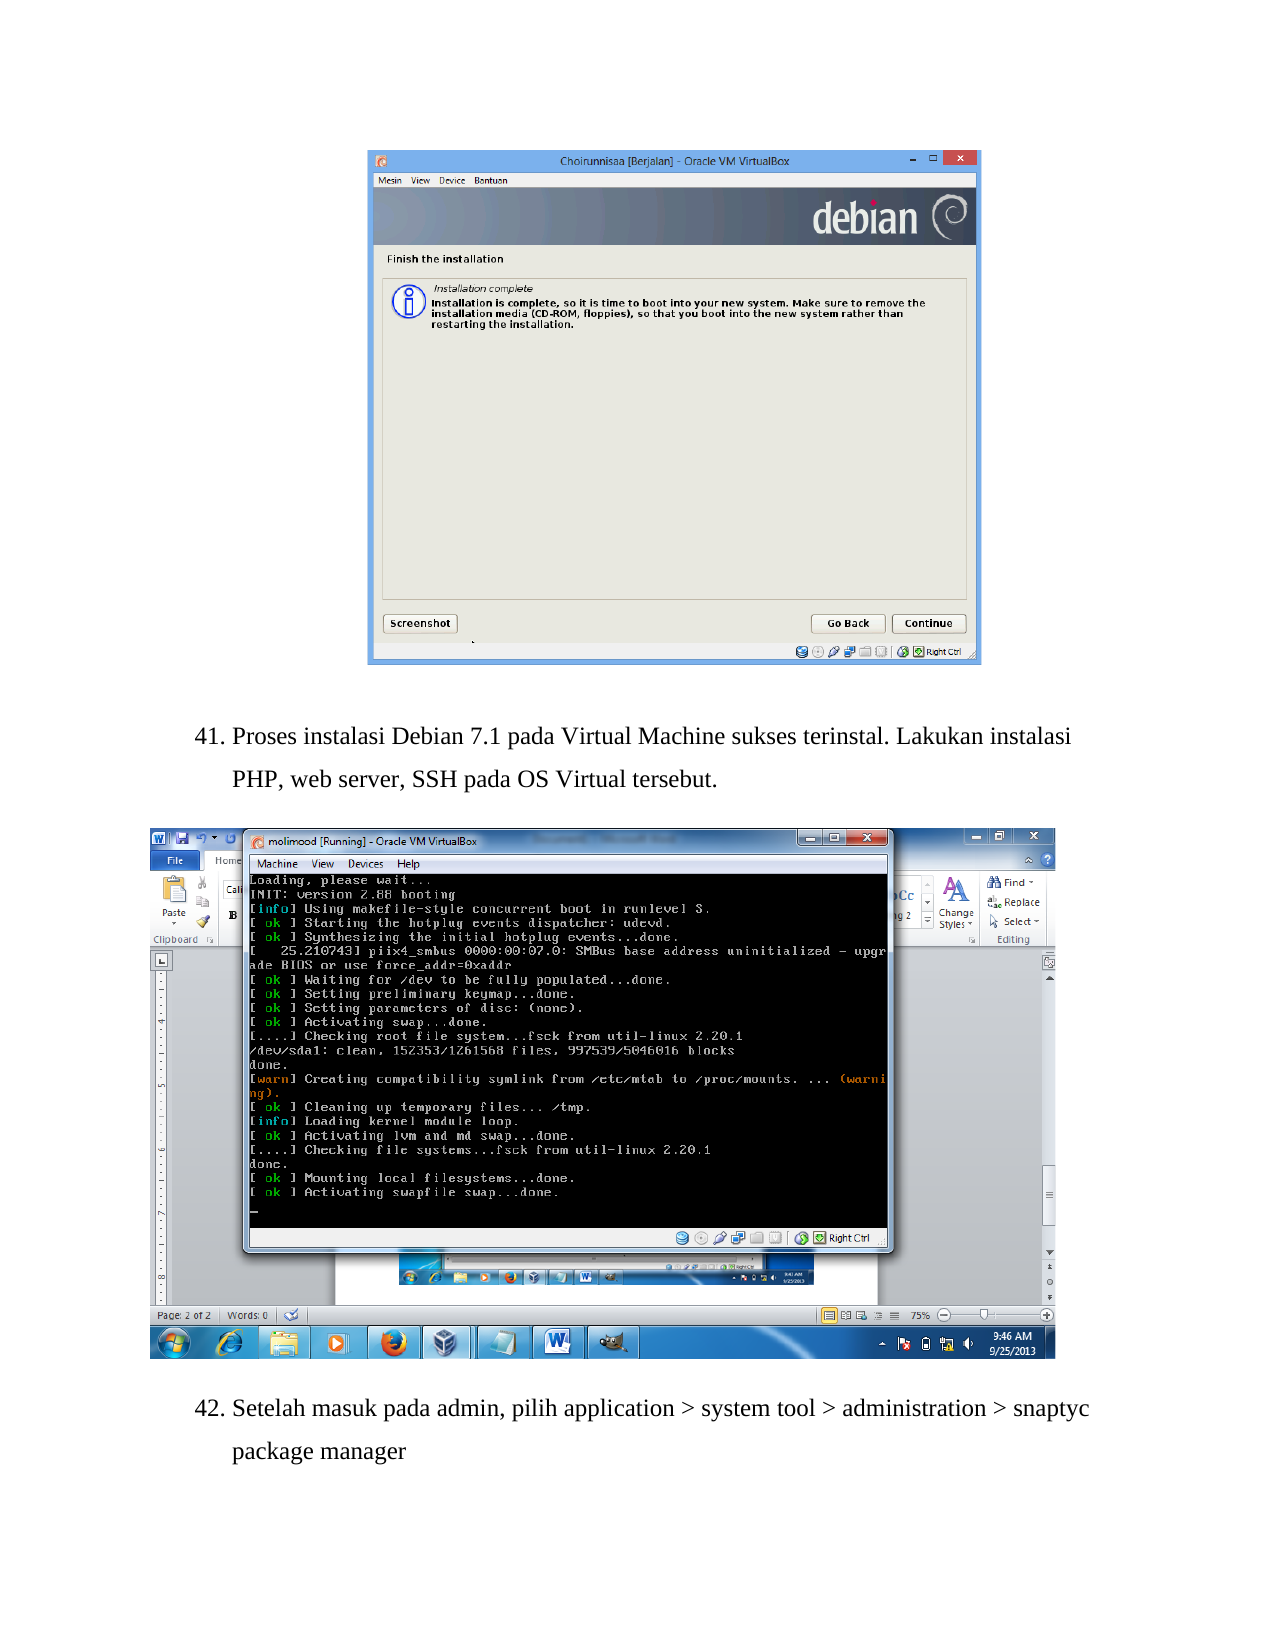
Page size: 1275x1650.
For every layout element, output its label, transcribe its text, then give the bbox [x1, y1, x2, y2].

picture [367, 150, 982, 665]
picture [150, 828, 1056, 1359]
list Setelah masuk pada admin, pilih application > system tool > administration > snaptyc package manager [194, 1393, 1125, 1465]
list Proses instalasi Debian 7.1 pada Virtual Machine sukses terinstal. Lakukan instalasi PHP, web server, SSH pada OS Virtual tersebut. [194, 721, 1125, 793]
